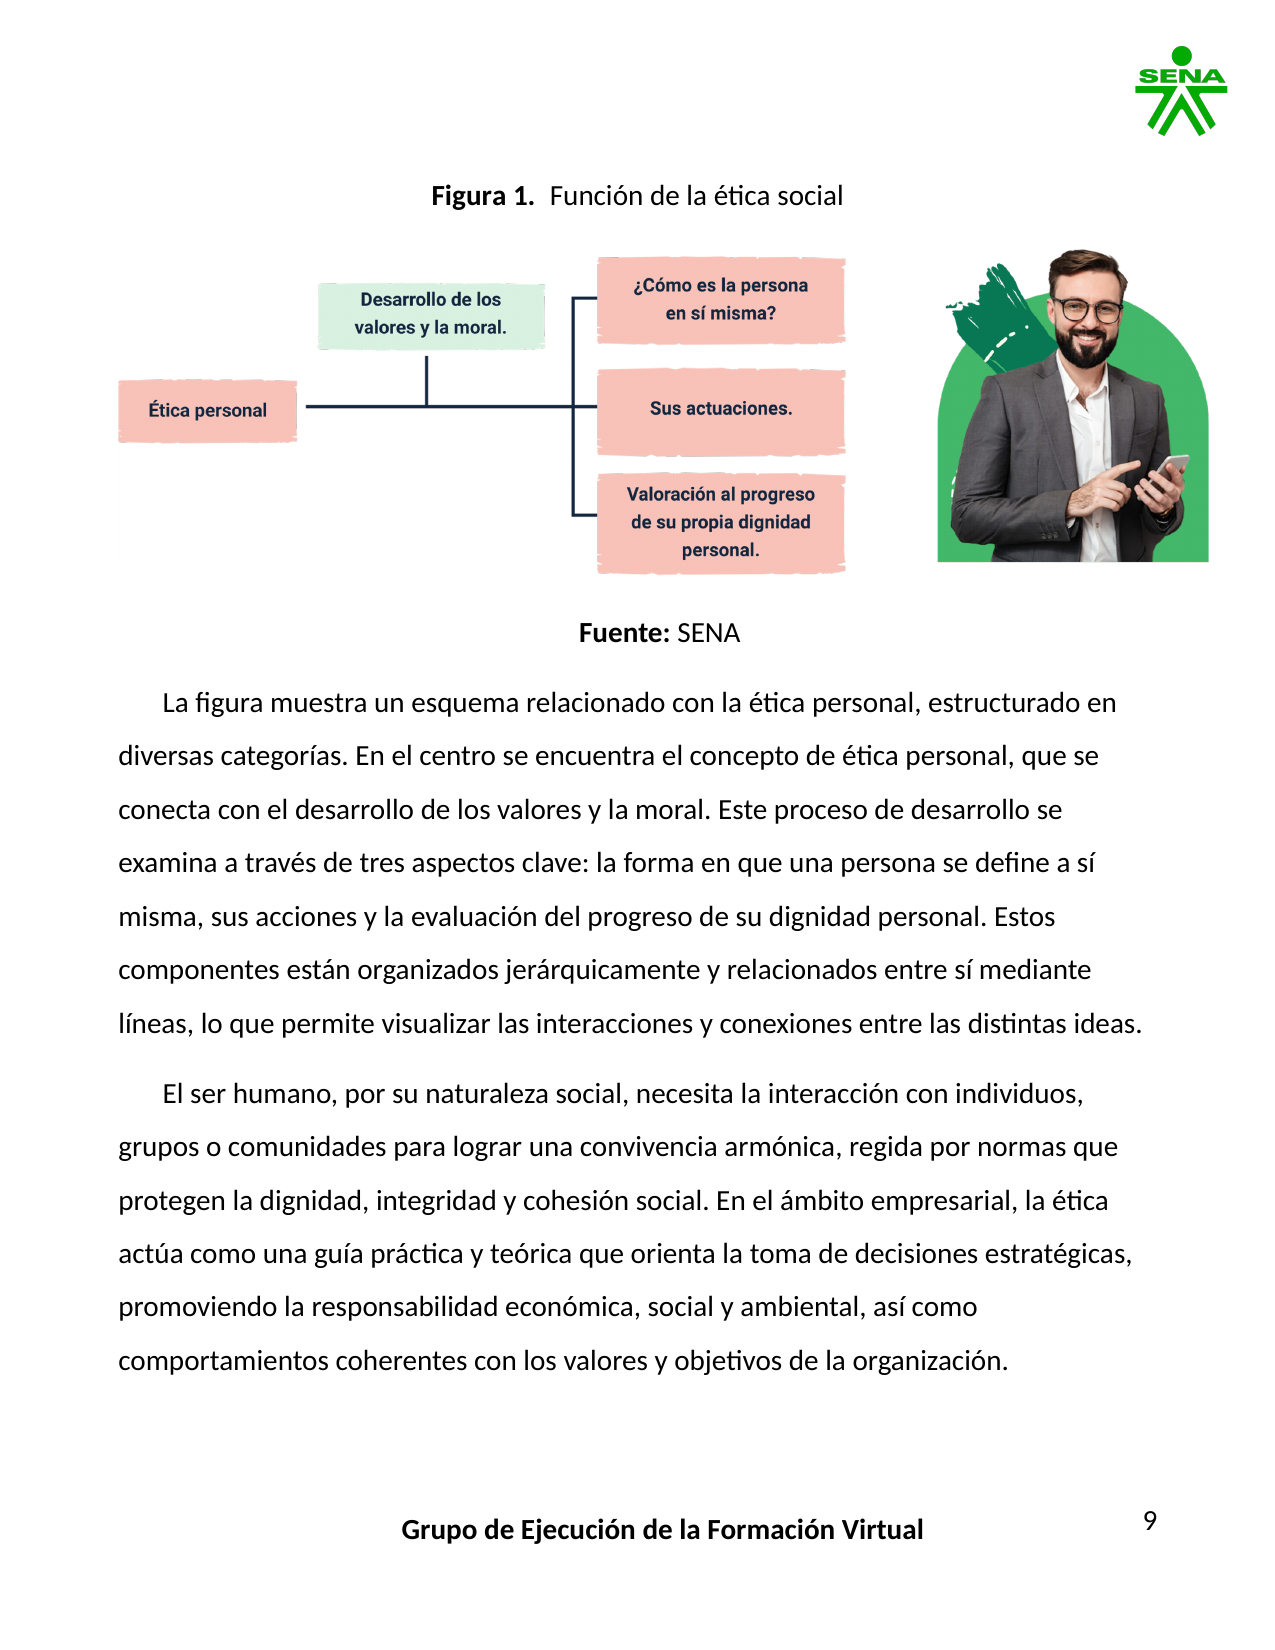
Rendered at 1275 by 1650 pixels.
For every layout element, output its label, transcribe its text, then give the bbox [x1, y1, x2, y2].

picture [118, 247, 1209, 580]
text El ser humano, por su naturaleza social, necesita la interacción con individuos, grupos o comunidades para lograr una convivencia armónica, regida por normas que protegen la dignidad, integridad y cohesión social. En el ámbito empresarial, la ética actúa como una guía práctica y teórica que orienta la toma de decisiones estratégicas, promoviendo la responsabilidad económica, social y ambiental, así como comportamientos coherentes con los valores y objetivos de la organización. [118, 1075, 1157, 1378]
text Fuente: SENA [118, 614, 1157, 649]
picture [1135, 46, 1228, 136]
text La figura muestra un esquema relacionado con la ética personal, estructurado en diversas categorías. En el centro se encuentra el concepto de ética personal, que se conecta con el desarrollo de los valores y la moral. Este proceso de desarrollo se examina a través de tres aspectos clave: la forma en que una persona se define a sí misma, sus acciones y la evaluación del progreso de su dignidad personal. Estos componentes están organizados jerárquicamente y relacionados entre sí mediante líneas, lo que permite visualizar las interacciones y conexiones entre las distintas ideas. [118, 684, 1157, 1040]
text Función de la ética social [118, 177, 1157, 213]
